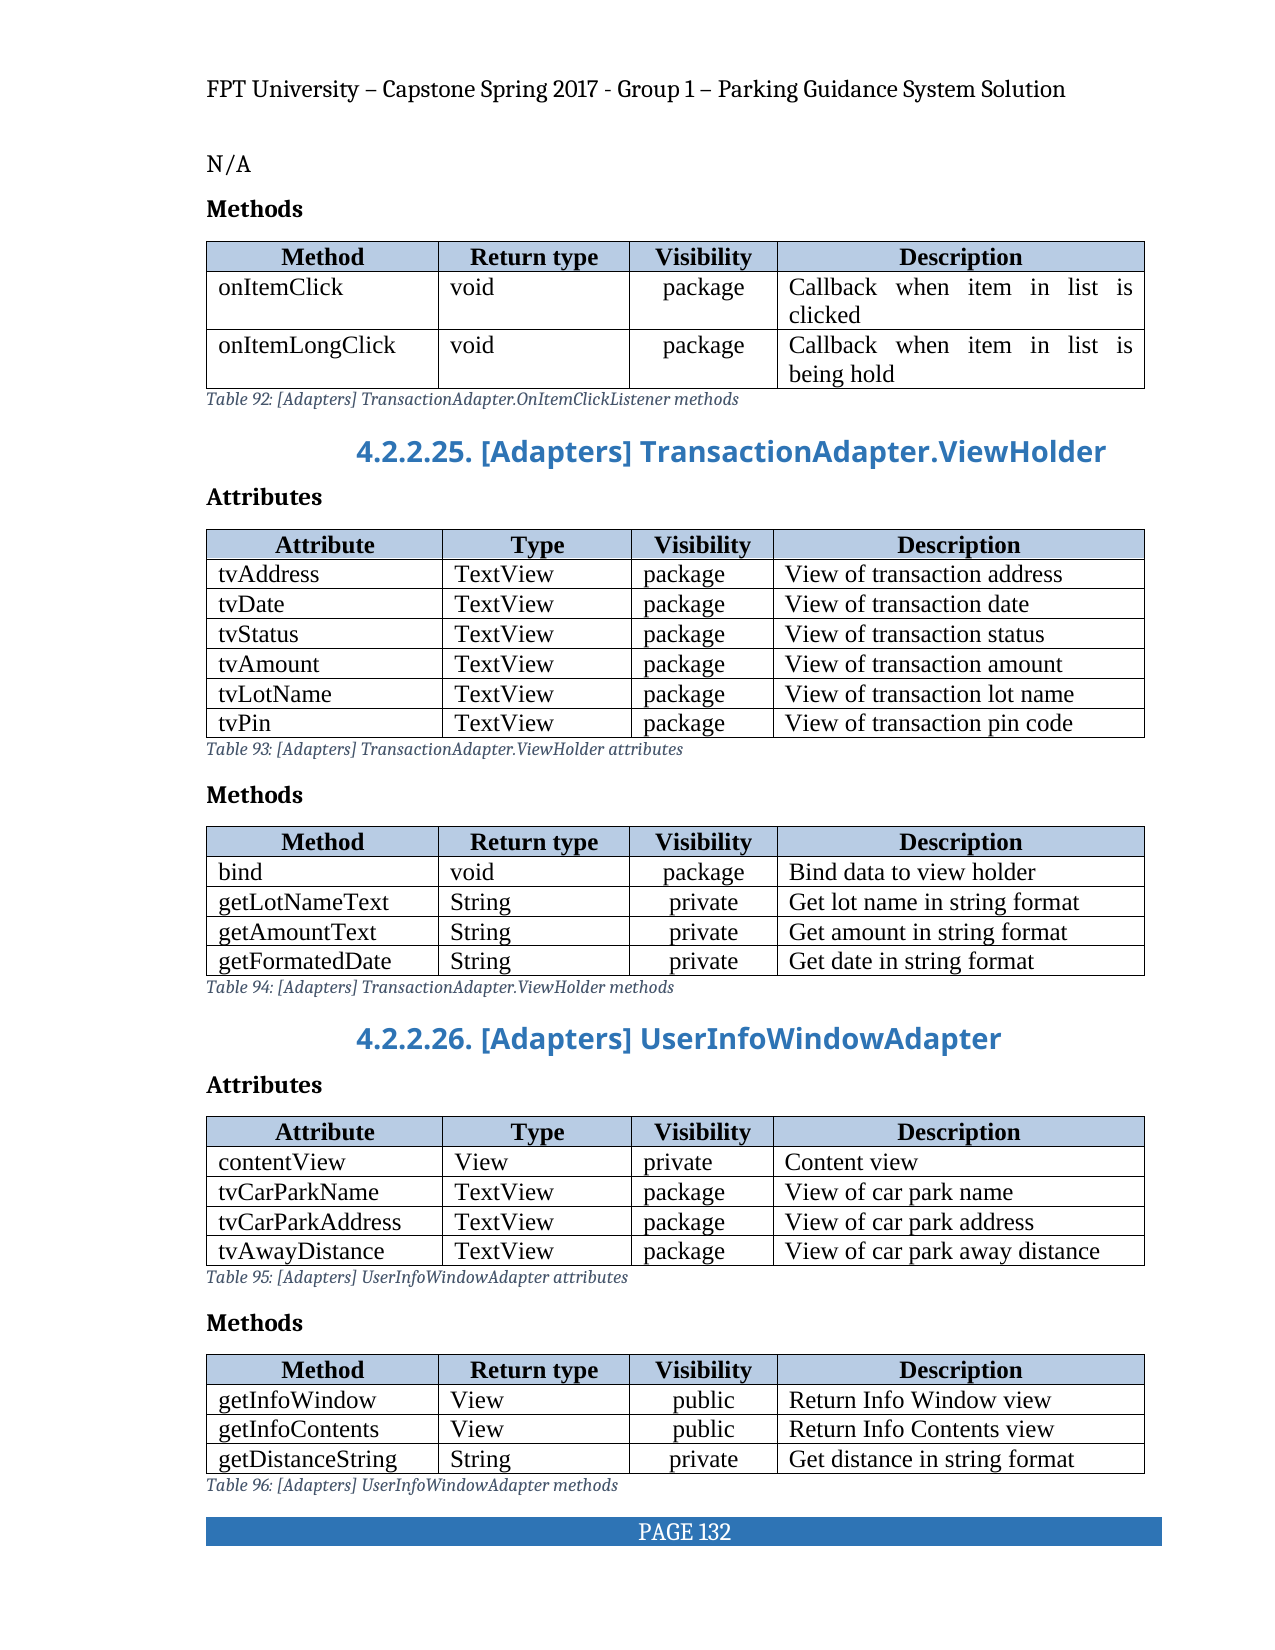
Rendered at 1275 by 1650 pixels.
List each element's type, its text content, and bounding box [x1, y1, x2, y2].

subtitle [Adapters] UserInfoWindowAdapter [206, 1018, 1162, 1058]
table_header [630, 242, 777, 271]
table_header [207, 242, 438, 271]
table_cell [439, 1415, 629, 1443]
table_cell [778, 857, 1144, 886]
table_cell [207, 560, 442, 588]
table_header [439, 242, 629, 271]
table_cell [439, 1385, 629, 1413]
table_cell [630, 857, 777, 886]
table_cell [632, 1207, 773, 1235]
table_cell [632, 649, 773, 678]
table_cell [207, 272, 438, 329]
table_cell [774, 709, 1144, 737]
text N/A [206, 150, 1162, 179]
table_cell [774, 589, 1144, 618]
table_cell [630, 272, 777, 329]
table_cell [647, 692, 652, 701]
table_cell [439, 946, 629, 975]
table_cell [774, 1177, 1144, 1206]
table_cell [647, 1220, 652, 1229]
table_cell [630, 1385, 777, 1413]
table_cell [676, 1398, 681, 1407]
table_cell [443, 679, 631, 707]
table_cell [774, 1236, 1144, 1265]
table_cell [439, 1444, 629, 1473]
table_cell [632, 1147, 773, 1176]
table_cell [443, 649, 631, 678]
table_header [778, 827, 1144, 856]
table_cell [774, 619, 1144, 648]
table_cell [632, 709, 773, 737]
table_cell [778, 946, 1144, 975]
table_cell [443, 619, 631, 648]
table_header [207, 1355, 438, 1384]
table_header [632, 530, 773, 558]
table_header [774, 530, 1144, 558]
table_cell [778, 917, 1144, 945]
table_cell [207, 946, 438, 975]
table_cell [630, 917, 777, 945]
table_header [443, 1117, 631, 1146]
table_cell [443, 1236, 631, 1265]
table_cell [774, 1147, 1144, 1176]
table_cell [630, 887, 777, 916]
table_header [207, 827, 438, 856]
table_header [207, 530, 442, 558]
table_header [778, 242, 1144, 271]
subtitle [Adapters] TransactionAdapter.ViewHolder [206, 431, 1162, 471]
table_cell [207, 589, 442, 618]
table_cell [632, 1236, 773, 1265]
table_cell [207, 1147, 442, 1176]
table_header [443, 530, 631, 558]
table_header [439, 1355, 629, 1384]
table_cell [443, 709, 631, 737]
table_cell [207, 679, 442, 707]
text Methods [206, 781, 1162, 809]
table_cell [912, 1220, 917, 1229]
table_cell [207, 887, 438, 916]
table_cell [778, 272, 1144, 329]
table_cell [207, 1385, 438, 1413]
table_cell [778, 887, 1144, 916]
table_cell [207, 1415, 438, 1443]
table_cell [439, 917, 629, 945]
text Methods [206, 195, 1162, 224]
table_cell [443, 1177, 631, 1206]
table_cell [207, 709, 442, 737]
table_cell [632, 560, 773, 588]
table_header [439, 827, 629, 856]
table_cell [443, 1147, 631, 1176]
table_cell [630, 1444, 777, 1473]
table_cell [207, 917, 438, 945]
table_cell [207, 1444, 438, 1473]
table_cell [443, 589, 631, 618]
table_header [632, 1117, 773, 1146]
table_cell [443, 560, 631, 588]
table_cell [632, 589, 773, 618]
text Attributes [206, 1071, 1162, 1099]
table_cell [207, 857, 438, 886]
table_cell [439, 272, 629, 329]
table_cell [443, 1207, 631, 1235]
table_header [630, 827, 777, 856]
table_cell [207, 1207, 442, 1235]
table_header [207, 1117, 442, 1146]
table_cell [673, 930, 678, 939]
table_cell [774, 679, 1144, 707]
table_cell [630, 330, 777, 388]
text Attributes [206, 483, 1162, 512]
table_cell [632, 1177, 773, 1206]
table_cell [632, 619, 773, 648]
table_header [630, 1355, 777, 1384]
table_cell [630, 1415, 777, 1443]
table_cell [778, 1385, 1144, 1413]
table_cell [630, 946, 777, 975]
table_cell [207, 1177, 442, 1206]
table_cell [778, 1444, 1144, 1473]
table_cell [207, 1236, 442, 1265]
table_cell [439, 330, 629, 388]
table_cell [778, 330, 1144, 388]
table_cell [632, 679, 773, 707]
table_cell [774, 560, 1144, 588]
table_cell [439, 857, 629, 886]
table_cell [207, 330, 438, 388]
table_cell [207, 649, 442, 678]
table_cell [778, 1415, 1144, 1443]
text Methods [206, 1308, 1162, 1337]
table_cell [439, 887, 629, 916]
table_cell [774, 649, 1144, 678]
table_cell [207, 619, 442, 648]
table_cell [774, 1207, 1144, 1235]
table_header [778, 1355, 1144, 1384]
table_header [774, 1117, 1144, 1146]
